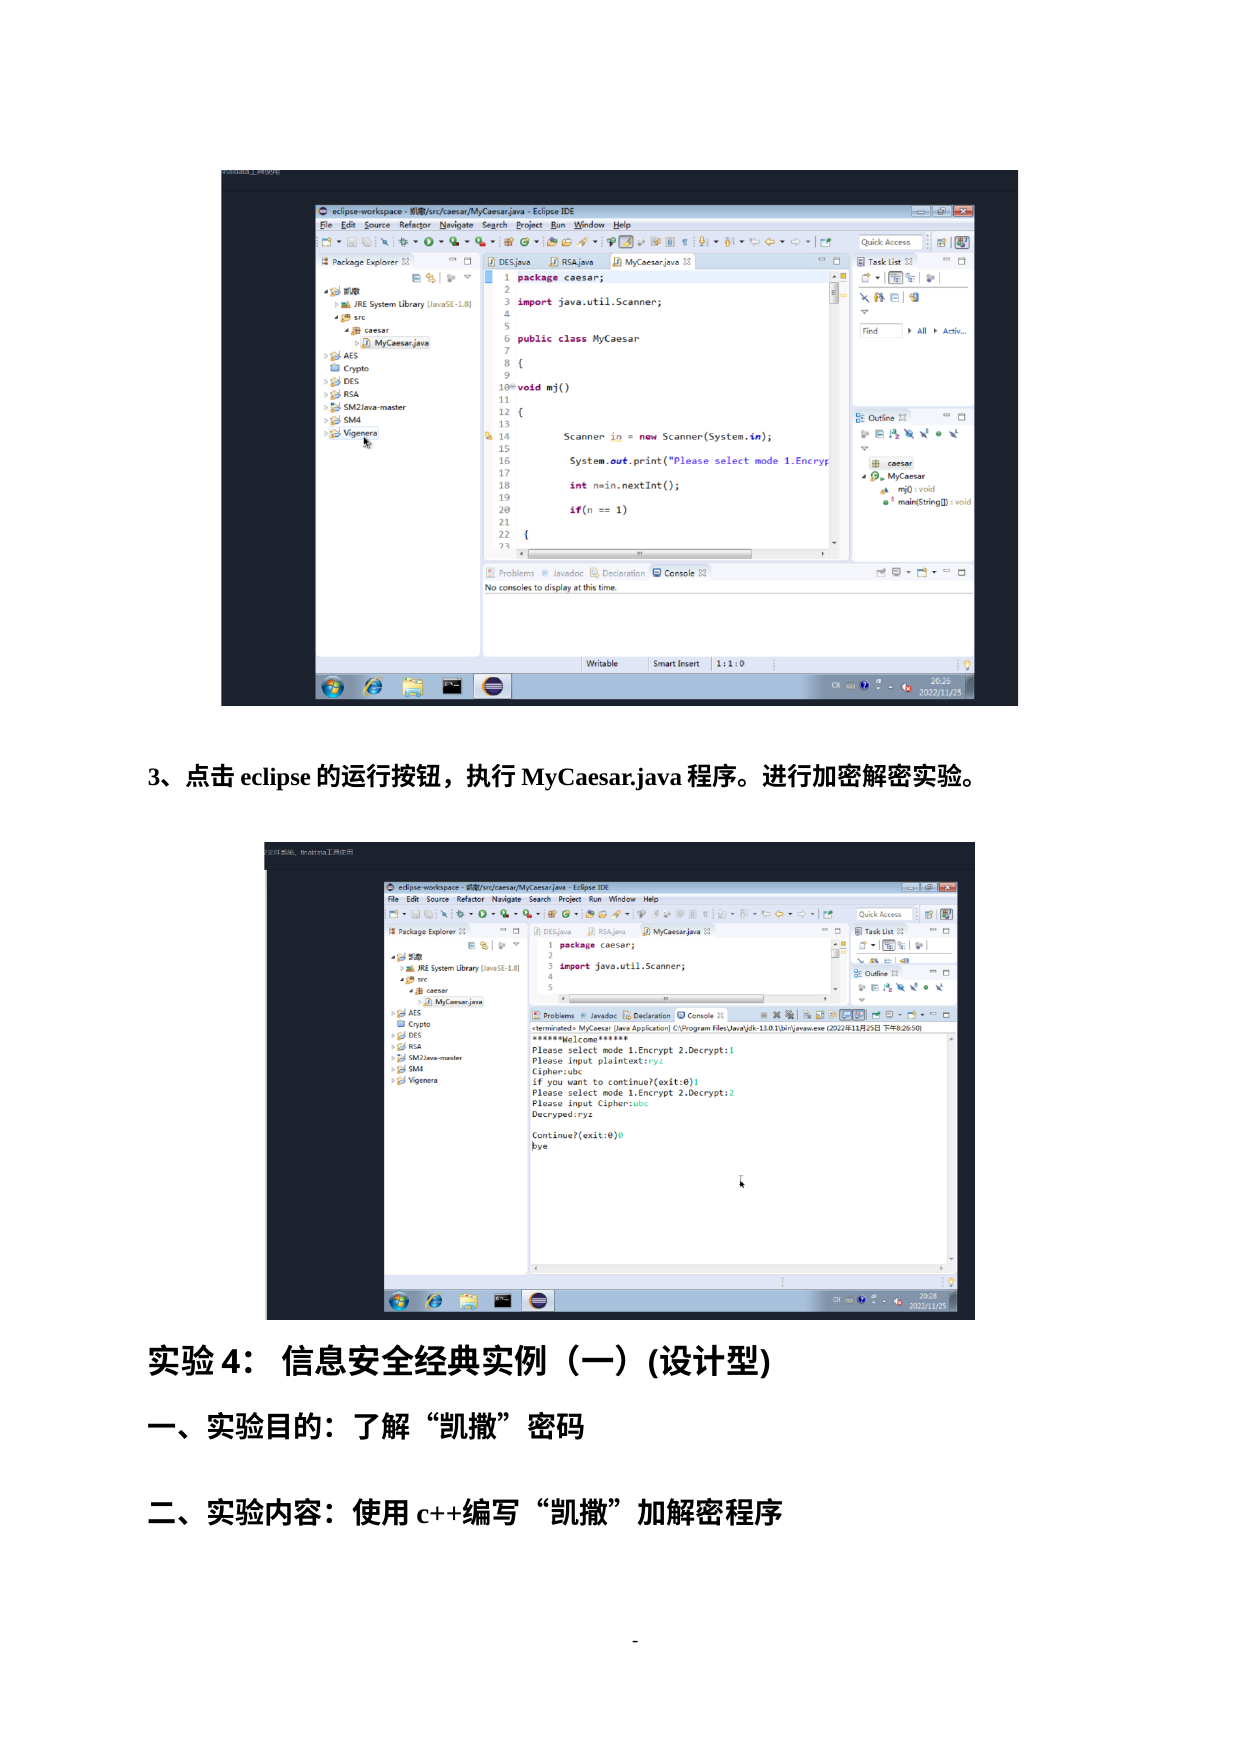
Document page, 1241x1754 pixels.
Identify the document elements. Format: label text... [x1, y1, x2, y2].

text 实验4： 信息安全经典实例（一）(设计型) [148, 1327, 1122, 1392]
text 二、实验内容：使用c++编写“凯撒”加解密程序 [148, 1478, 1122, 1543]
picture [221, 170, 1019, 706]
text 3、点击eclipse的运行按钮，执行MyCaesar.java程序。进行加密解密实验。 [148, 742, 1122, 807]
text 一、实验目的：了解“凯撒”密码 [148, 1392, 1122, 1457]
picture [264, 842, 975, 1320]
